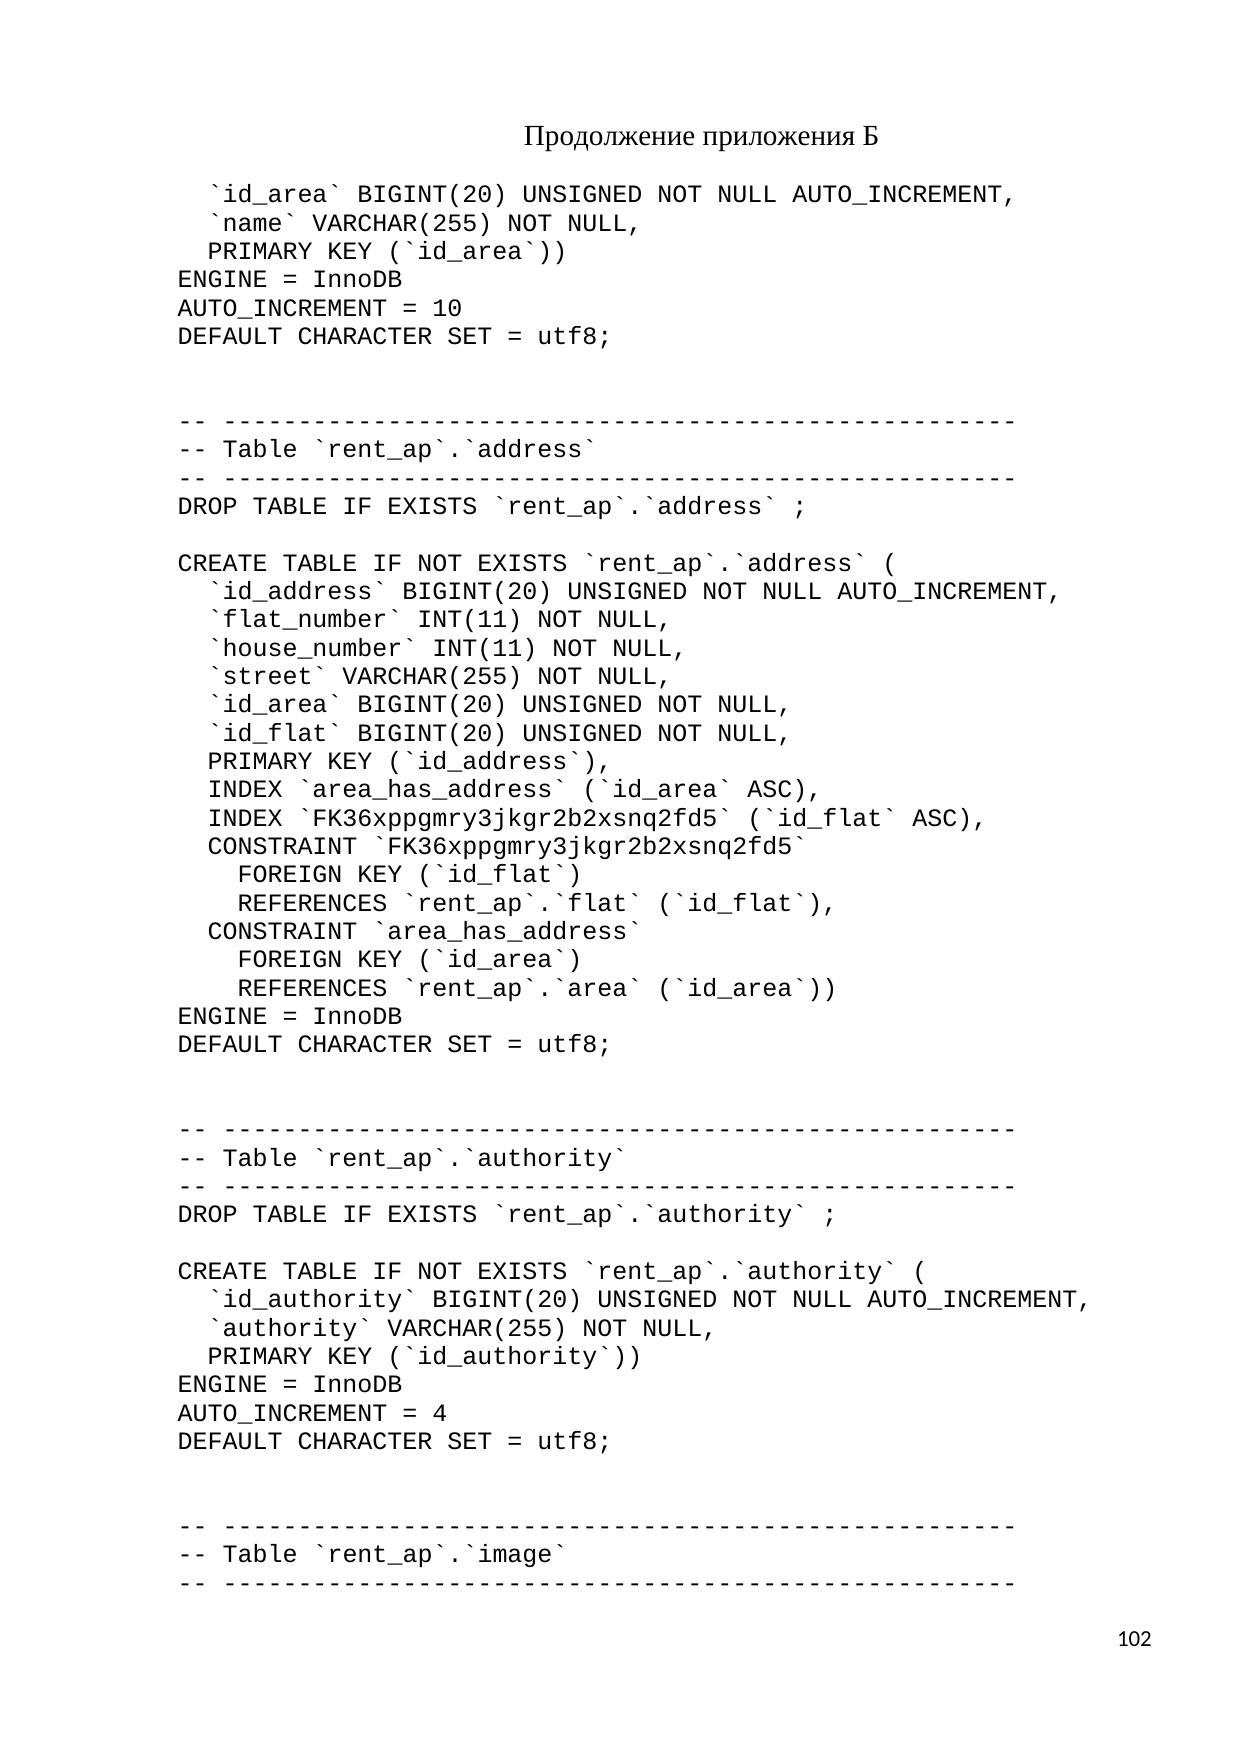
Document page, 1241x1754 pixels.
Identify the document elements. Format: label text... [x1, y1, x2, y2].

text INDEX `FK36xppgmry3jkgr2b2xsnq2fd5` (`id_flat` ASC), [177, 805, 1152, 834]
text -- Table `rent_ap`.`address` [177, 437, 1152, 465]
text `flat_number` INT(11) NOT NULL, [177, 607, 1152, 635]
text PRIMARY KEY (`id_address`), [177, 749, 1152, 777]
text CONSTRAINT `FK36xppgmry3jkgr2b2xsnq2fd5` [177, 834, 1152, 862]
text `id_address` BIGINT(20) UNSIGNED NOT NULL AUTO_INCREMENT, [177, 579, 1152, 607]
text -- ----------------------------------------------------- [177, 1174, 1152, 1202]
text `id_authority` BIGINT(20) UNSIGNED NOT NULL AUTO_INCREMENT, [177, 1287, 1152, 1315]
text `house_number` INT(11) NOT NULL, [177, 635, 1152, 664]
text -- ----------------------------------------------------- [177, 465, 1152, 494]
text -- ----------------------------------------------------- [177, 409, 1152, 437]
text REFERENCES `rent_ap`.`flat` (`id_flat`), [177, 890, 1152, 919]
text CREATE TABLE IF NOT EXISTS `rent_ap`.`authority` ( [177, 1259, 1152, 1287]
text `authority` VARCHAR(255) NOT NULL, [177, 1315, 1152, 1344]
text PRIMARY KEY (`id_authority`)) [177, 1344, 1152, 1372]
text Продолжение приложения Б [177, 118, 1152, 152]
text DEFAULT CHARACTER SET = utf8; [177, 324, 1152, 352]
text CONSTRAINT `area_has_address` [177, 919, 1152, 947]
text CREATE TABLE IF NOT EXISTS `rent_ap`.`address` ( [177, 550, 1152, 579]
text ENGINE = InnoDB [177, 1004, 1152, 1032]
text AUTO_INCREMENT = 10 [177, 295, 1152, 324]
text REFERENCES `rent_ap`.`area` (`id_area`)) [177, 975, 1152, 1004]
text -- ----------------------------------------------------- [177, 1570, 1152, 1599]
text FOREIGN KEY (`id_area`) [177, 947, 1152, 975]
text -- ----------------------------------------------------- [177, 1514, 1152, 1542]
text DROP TABLE IF EXISTS `rent_ap`.`authority` ; [177, 1202, 1152, 1230]
text `id_area` BIGINT(20) UNSIGNED NOT NULL, [177, 692, 1152, 720]
text -- Table `rent_ap`.`authority` [177, 1145, 1152, 1174]
text ENGINE = InnoDB [177, 267, 1152, 295]
text DEFAULT CHARACTER SET = utf8; [177, 1429, 1152, 1457]
text INDEX `area_has_address` (`id_area` ASC), [177, 777, 1152, 805]
text `id_area` BIGINT(20) UNSIGNED NOT NULL AUTO_INCREMENT, [177, 182, 1152, 210]
text DROP TABLE IF EXISTS `rent_ap`.`address` ; [177, 494, 1152, 522]
text `id_flat` BIGINT(20) UNSIGNED NOT NULL, [177, 720, 1152, 749]
text PRIMARY KEY (`id_area`)) [177, 239, 1152, 267]
text AUTO_INCREMENT = 4 [177, 1400, 1152, 1429]
text `street` VARCHAR(255) NOT NULL, [177, 664, 1152, 692]
text -- ----------------------------------------------------- [177, 1117, 1152, 1145]
text -- Table `rent_ap`.`image` [177, 1542, 1152, 1570]
text FOREIGN KEY (`id_flat`) [177, 862, 1152, 890]
text `name` VARCHAR(255) NOT NULL, [177, 210, 1152, 239]
text DEFAULT CHARACTER SET = utf8; [177, 1032, 1152, 1060]
text ENGINE = InnoDB [177, 1372, 1152, 1400]
